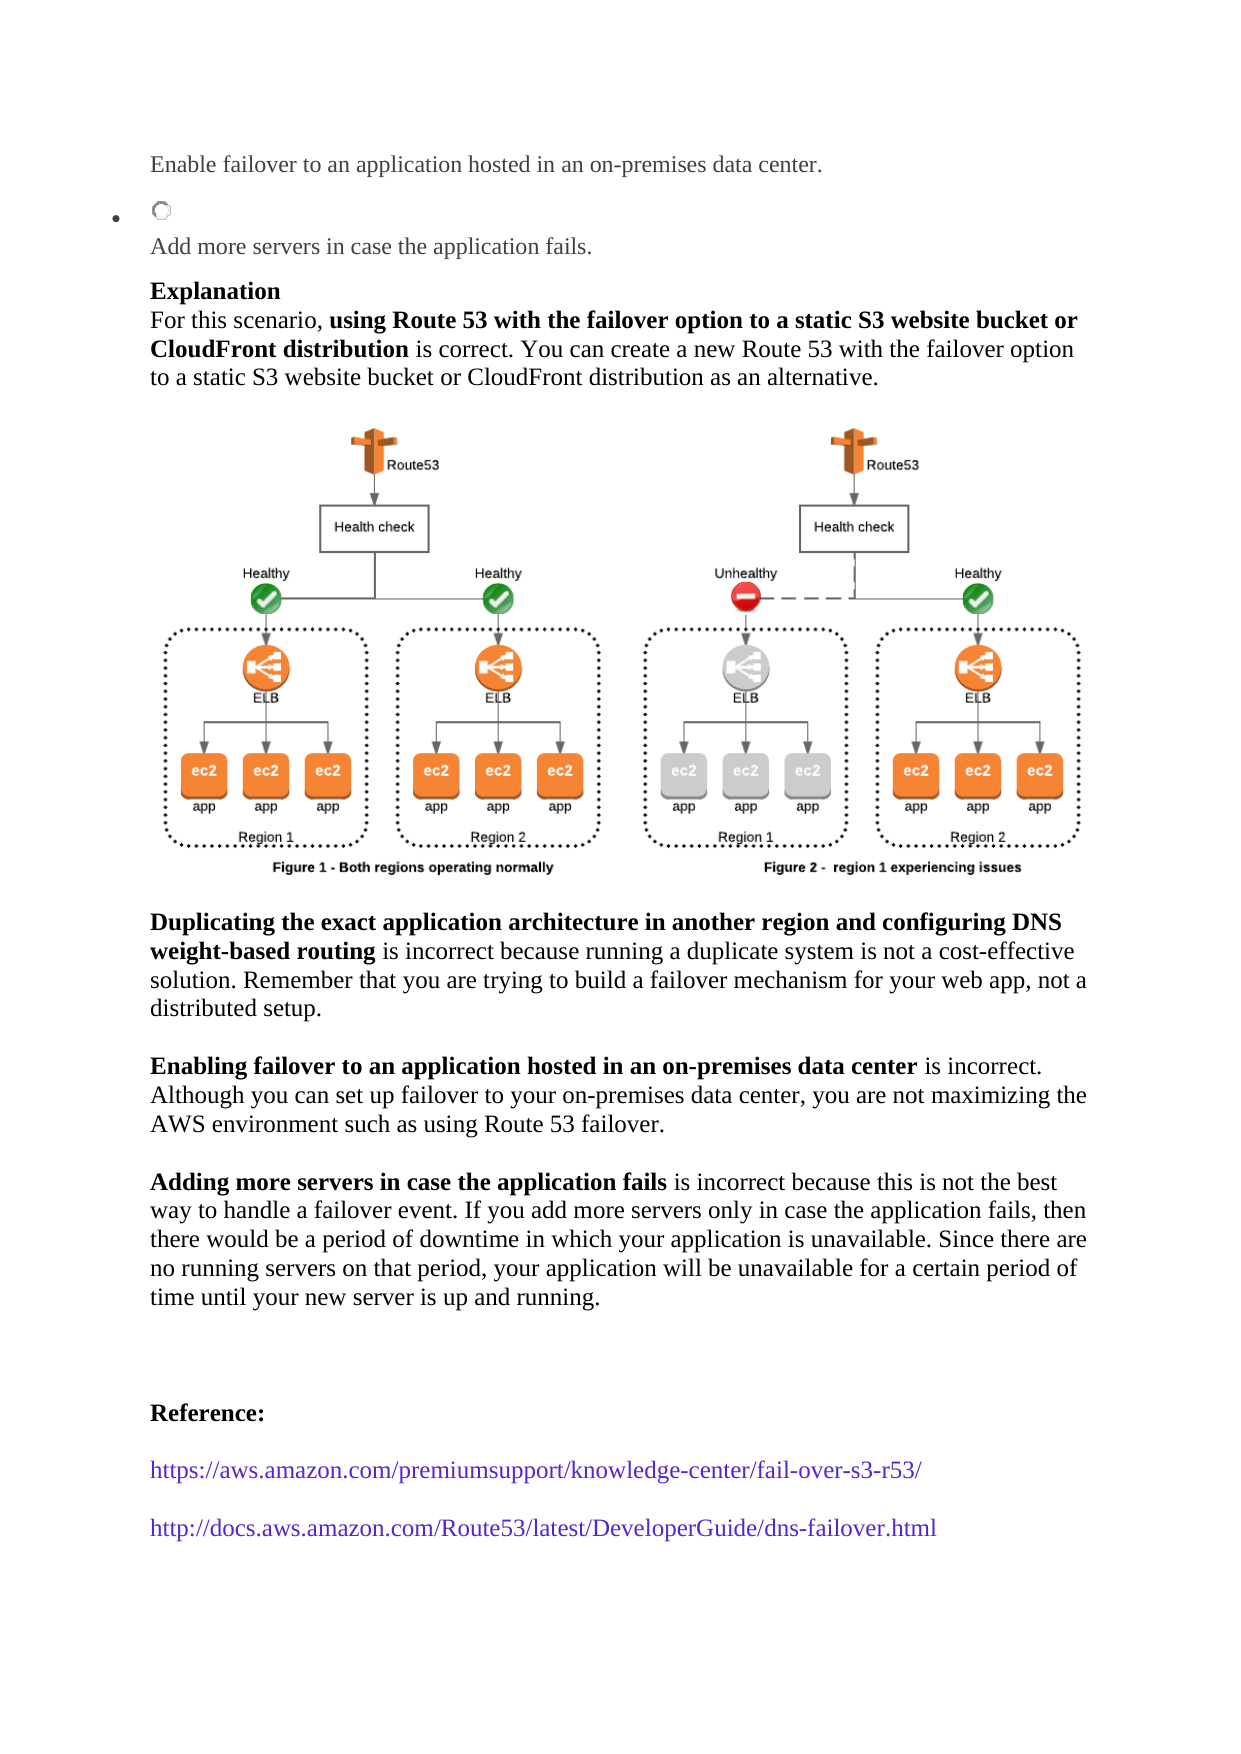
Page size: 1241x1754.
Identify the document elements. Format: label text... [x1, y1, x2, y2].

text Adding more servers in case the application fails is incorrect because this is not the best way to handle a failover event. If you add more servers only in case the application fails, then there would be a period of downtime in which your application is unavailable. Since there are no running servers on that period, your application will be unavailable for a certain period of time until your new server is up and running. [150, 1167, 1090, 1311]
picture [150, 420, 1091, 878]
list ​ [112, 194, 1090, 232]
text https://aws.amazon.com/premiumsupport/knowledge-center/fail-over-s3-r53/ [150, 1456, 1090, 1484]
text For this scenario, using Route 53 with the failover option to a static S3 website bucket or CloudFront distribution is correct. You can create a new Route 53 with the failover option to a static S3 website bucket or CloudFront distribution as an alternative. [150, 305, 1090, 391]
text Enable failover to an application hosted in an on-premises data center. [150, 150, 1090, 178]
text Duplicating the exact application architecture in another region and configuring DNS weight-based routing is incorrect because running a duplicate system is not a cost-effective solution. Remember that you are trying to build a failover mechanism for your web app, not a distributed setup. [150, 907, 1090, 1022]
text Explanation [150, 276, 1090, 305]
text Reference: [150, 1398, 1090, 1426]
text http://docs.aws.amazon.com/Route53/latest/DeveloperGuide/dns-failover.html [150, 1513, 1090, 1542]
text Add more servers in case the application fails. [150, 232, 1090, 259]
text Enabling failover to an application hosted in an on-premises data center is incorrect. Although you can set up failover to your on-premises data center, you are not maximizing the AWS environment such as using Route 53 failover. [150, 1051, 1090, 1138]
